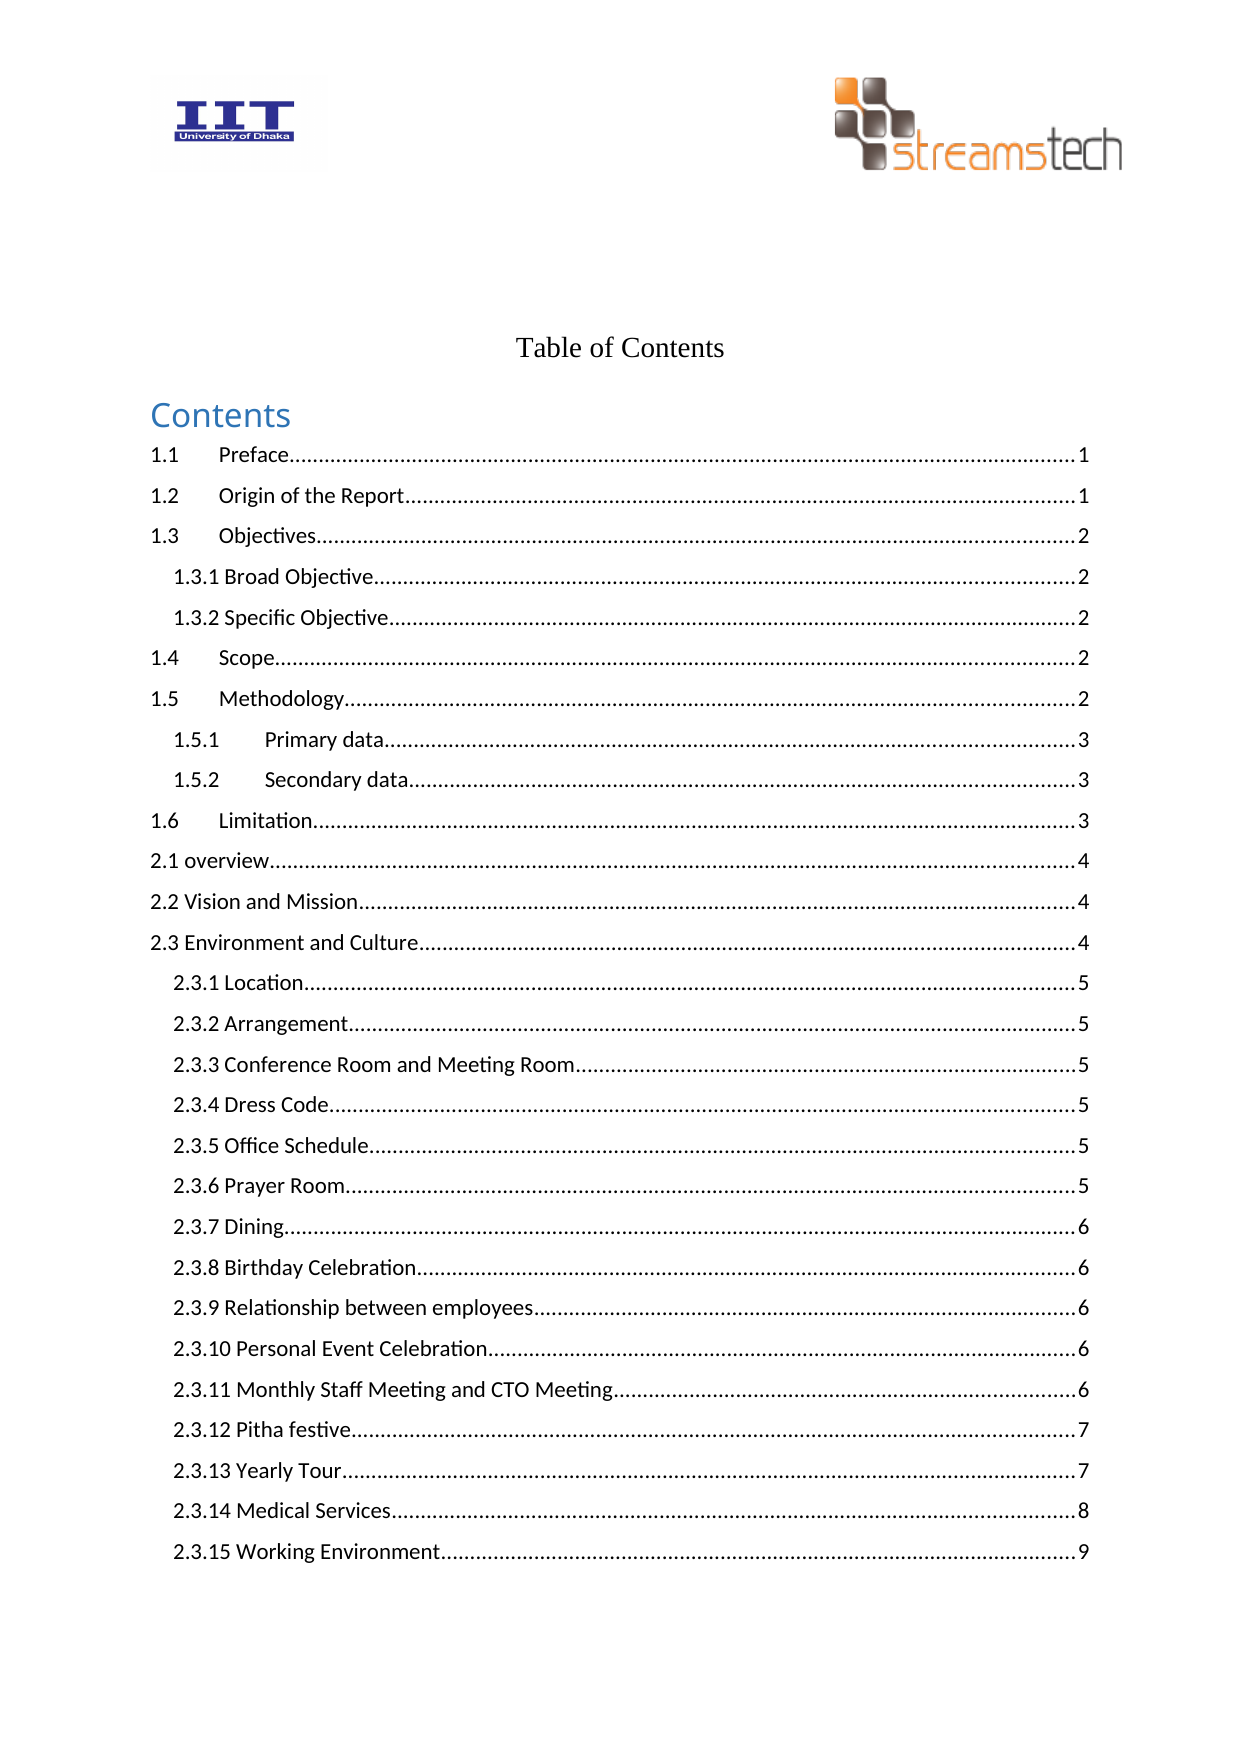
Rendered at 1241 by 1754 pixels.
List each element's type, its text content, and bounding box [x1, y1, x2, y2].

picture [831, 76, 1125, 172]
picture [150, 75, 329, 172]
text Table of Contents [150, 330, 1090, 364]
